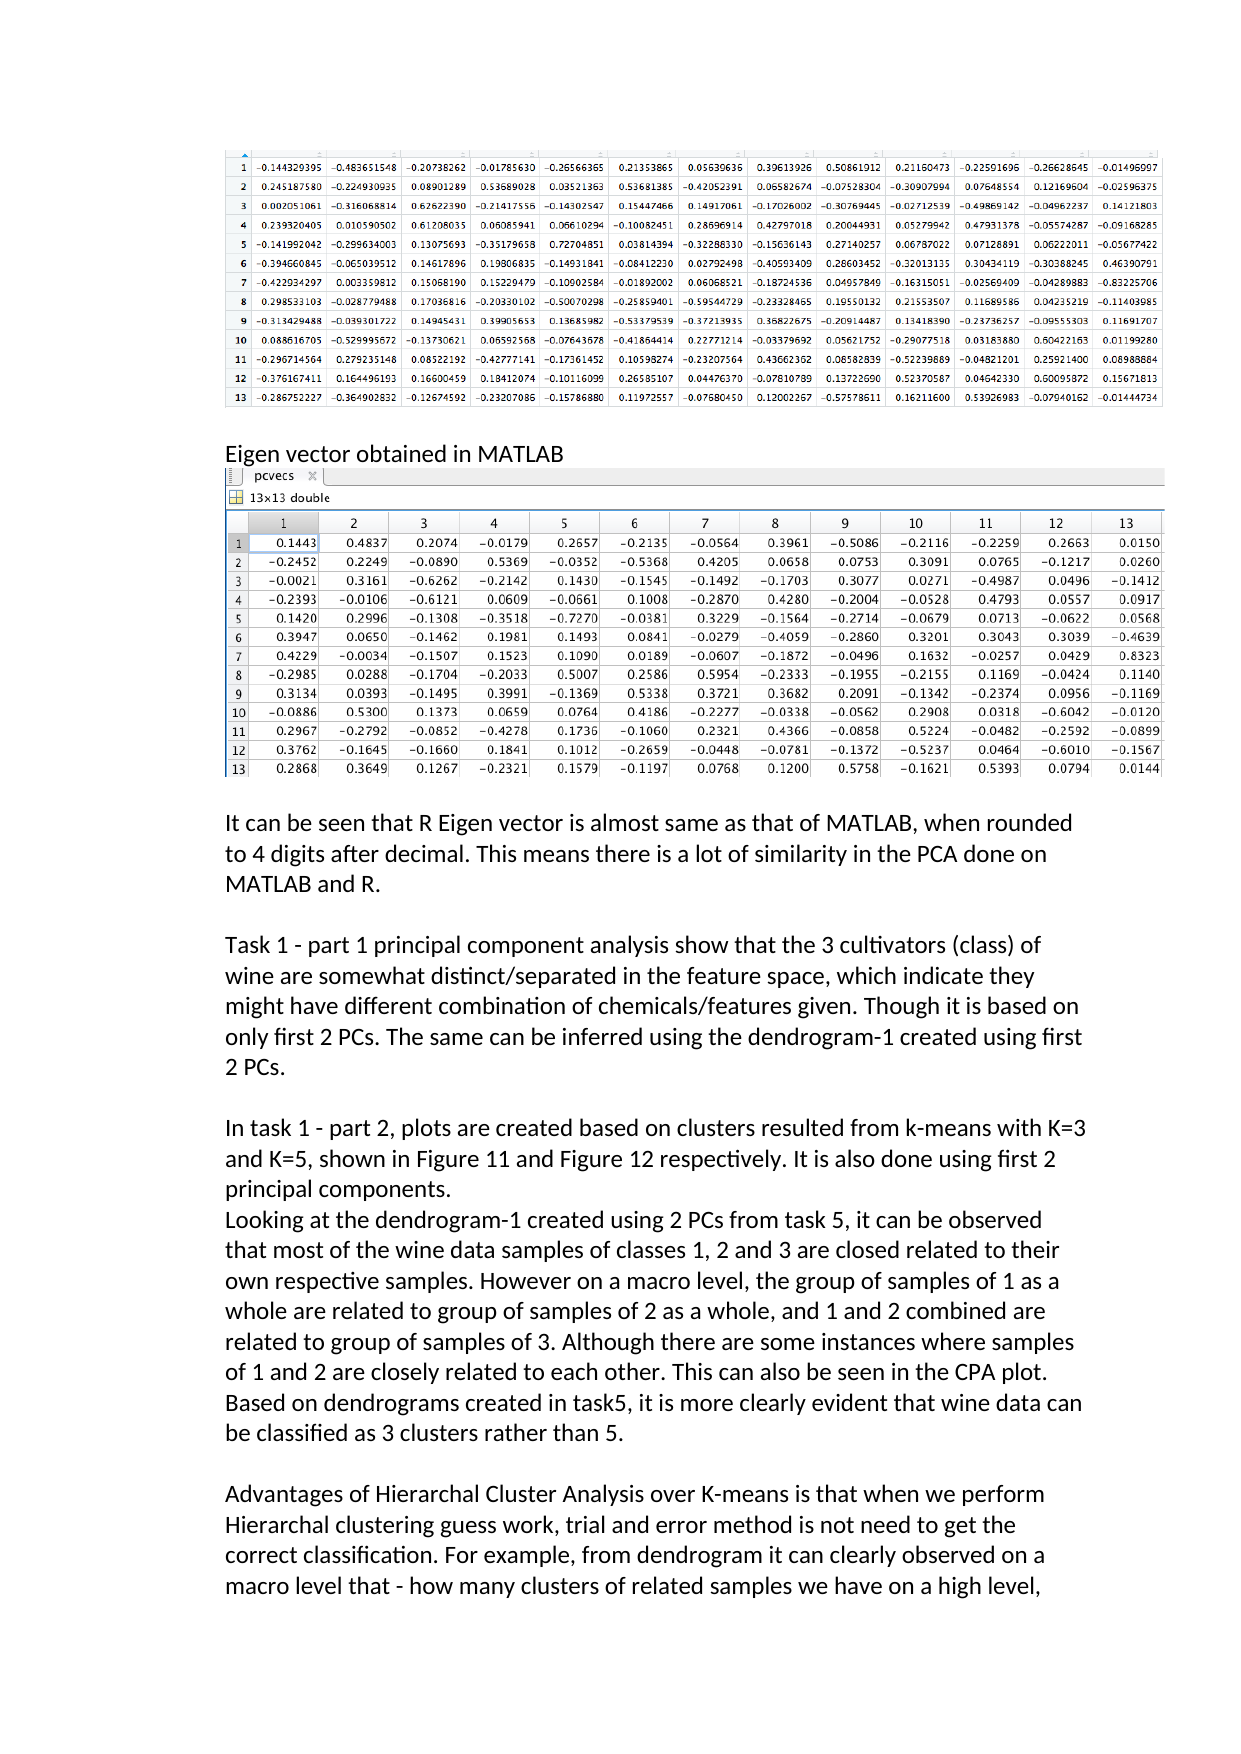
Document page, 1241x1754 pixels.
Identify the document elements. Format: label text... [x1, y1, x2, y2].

list Task 1 - part 1 principal component analysis show that the 3 cultivators (class) of wine are somewhat distinct/separated in the feature space, which indicate they might have different combination of chemicals/features given. Though it is based on only first 2 PCs. The same can be inferred using the dendrogram-1 created using first 2 PCs. [225, 929, 1090, 1082]
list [225, 1479, 1090, 1601]
picture [225, 150, 1165, 408]
list Looking at the dendrogram-1 created using 2 PCs from task 5, it can be observed that most of the wine data samples of classes 1, 2 and 3 are closed related to their own respective samples. However on a macro level, the group of samples of 1 as a whole are related to group of samples of 2 as a whole, and 1 and 2 combined are related to group of samples of 3. Although there are some instances where samples of 1 and 2 are closely related to each other. This can also be seen in the CPA plot. [225, 1204, 1090, 1387]
list In task 1 - part 2, plots are created based on clusters resulted from k-means with K=3 and K=5, shown in Figure 11 and Figure 12 respectively. It is also done using first 2 principal components. [225, 1112, 1090, 1204]
list It can be seen that R Eigen vector is almost same as that of MATLAB, when rounded to 4 digits after decimal. This means there is a lot of similarity in the PCA done on MATLAB and R. [225, 807, 1090, 899]
picture [225, 468, 1165, 777]
list Eigen vector obtained in MATLAB [225, 438, 1090, 468]
list Based on dendrograms created in task5, it is more clearly evident that wine data can be classified as 3 clusters rather than 5. [225, 1387, 1090, 1448]
